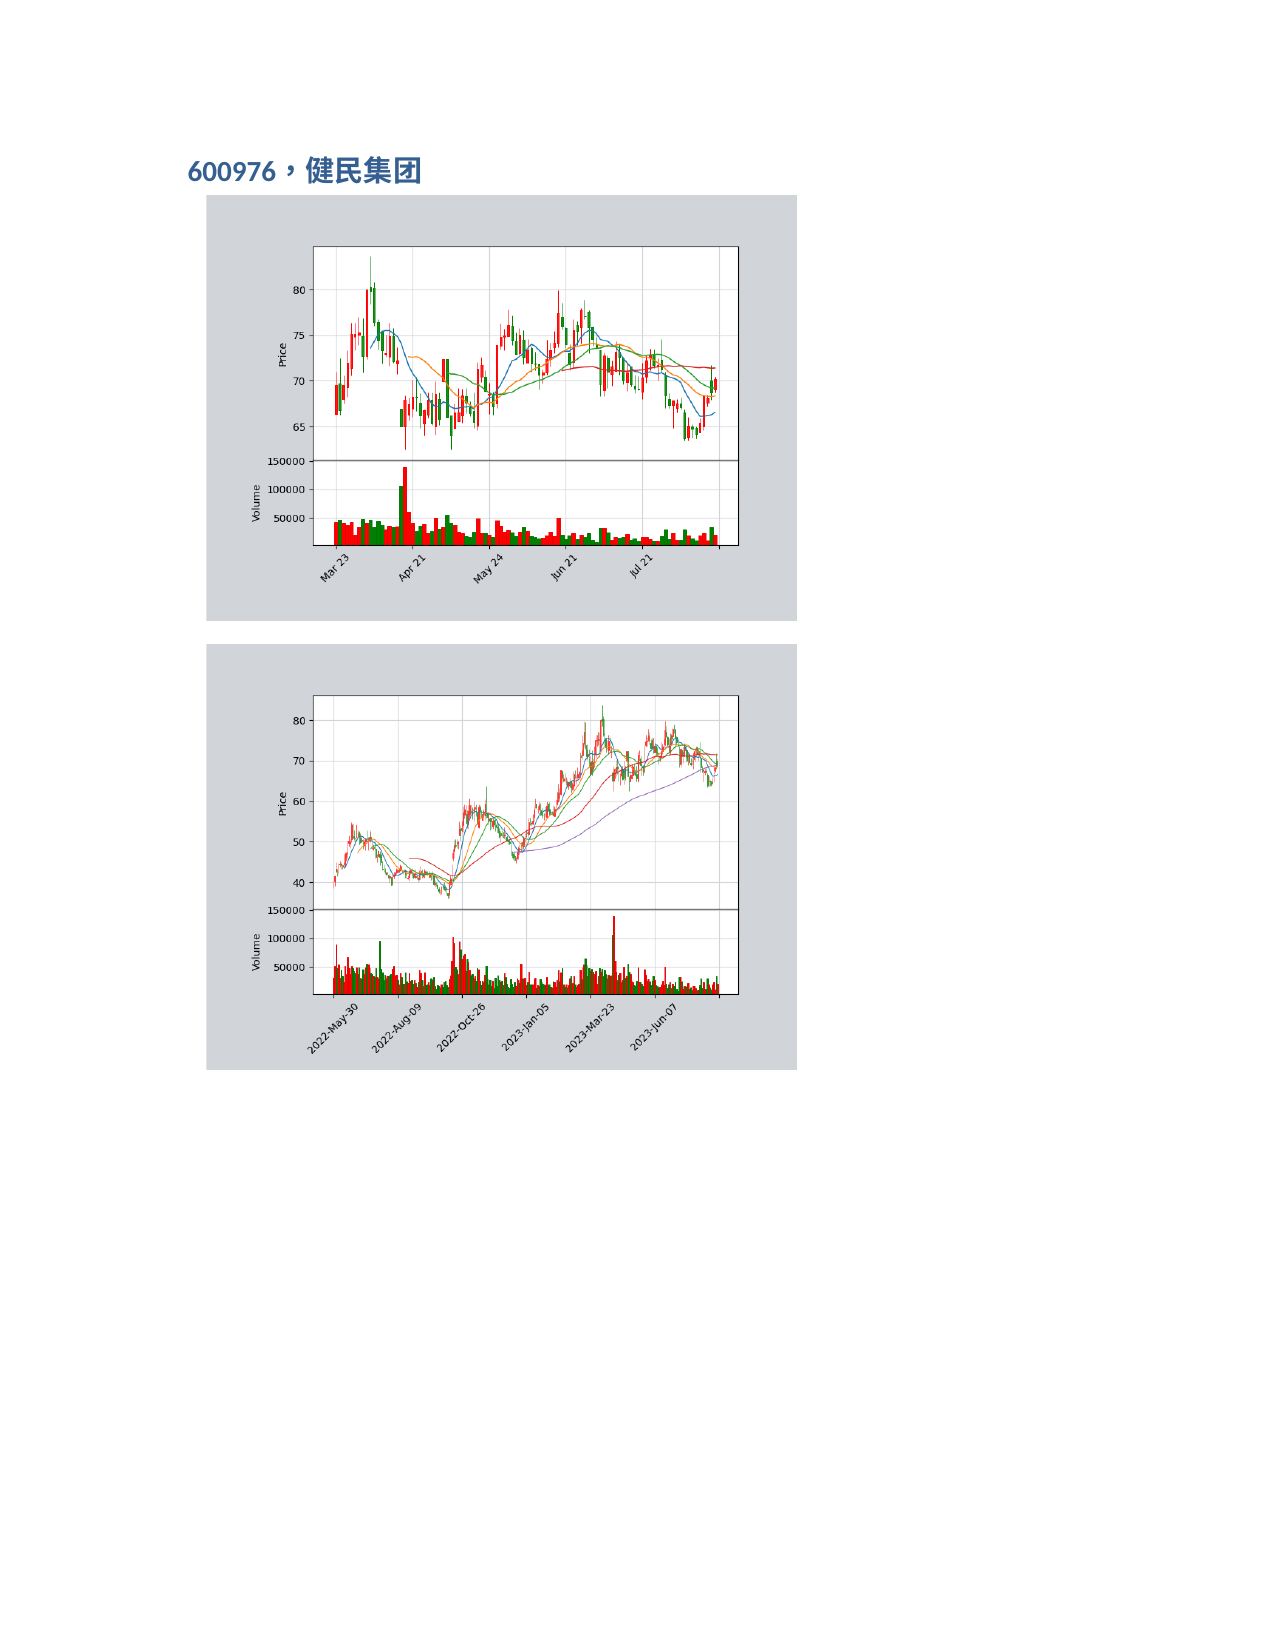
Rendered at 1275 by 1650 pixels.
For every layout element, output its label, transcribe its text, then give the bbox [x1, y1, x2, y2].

picture [206, 644, 797, 1070]
picture [206, 195, 797, 621]
subtitle 600976，健民集团 [187, 150, 1087, 190]
